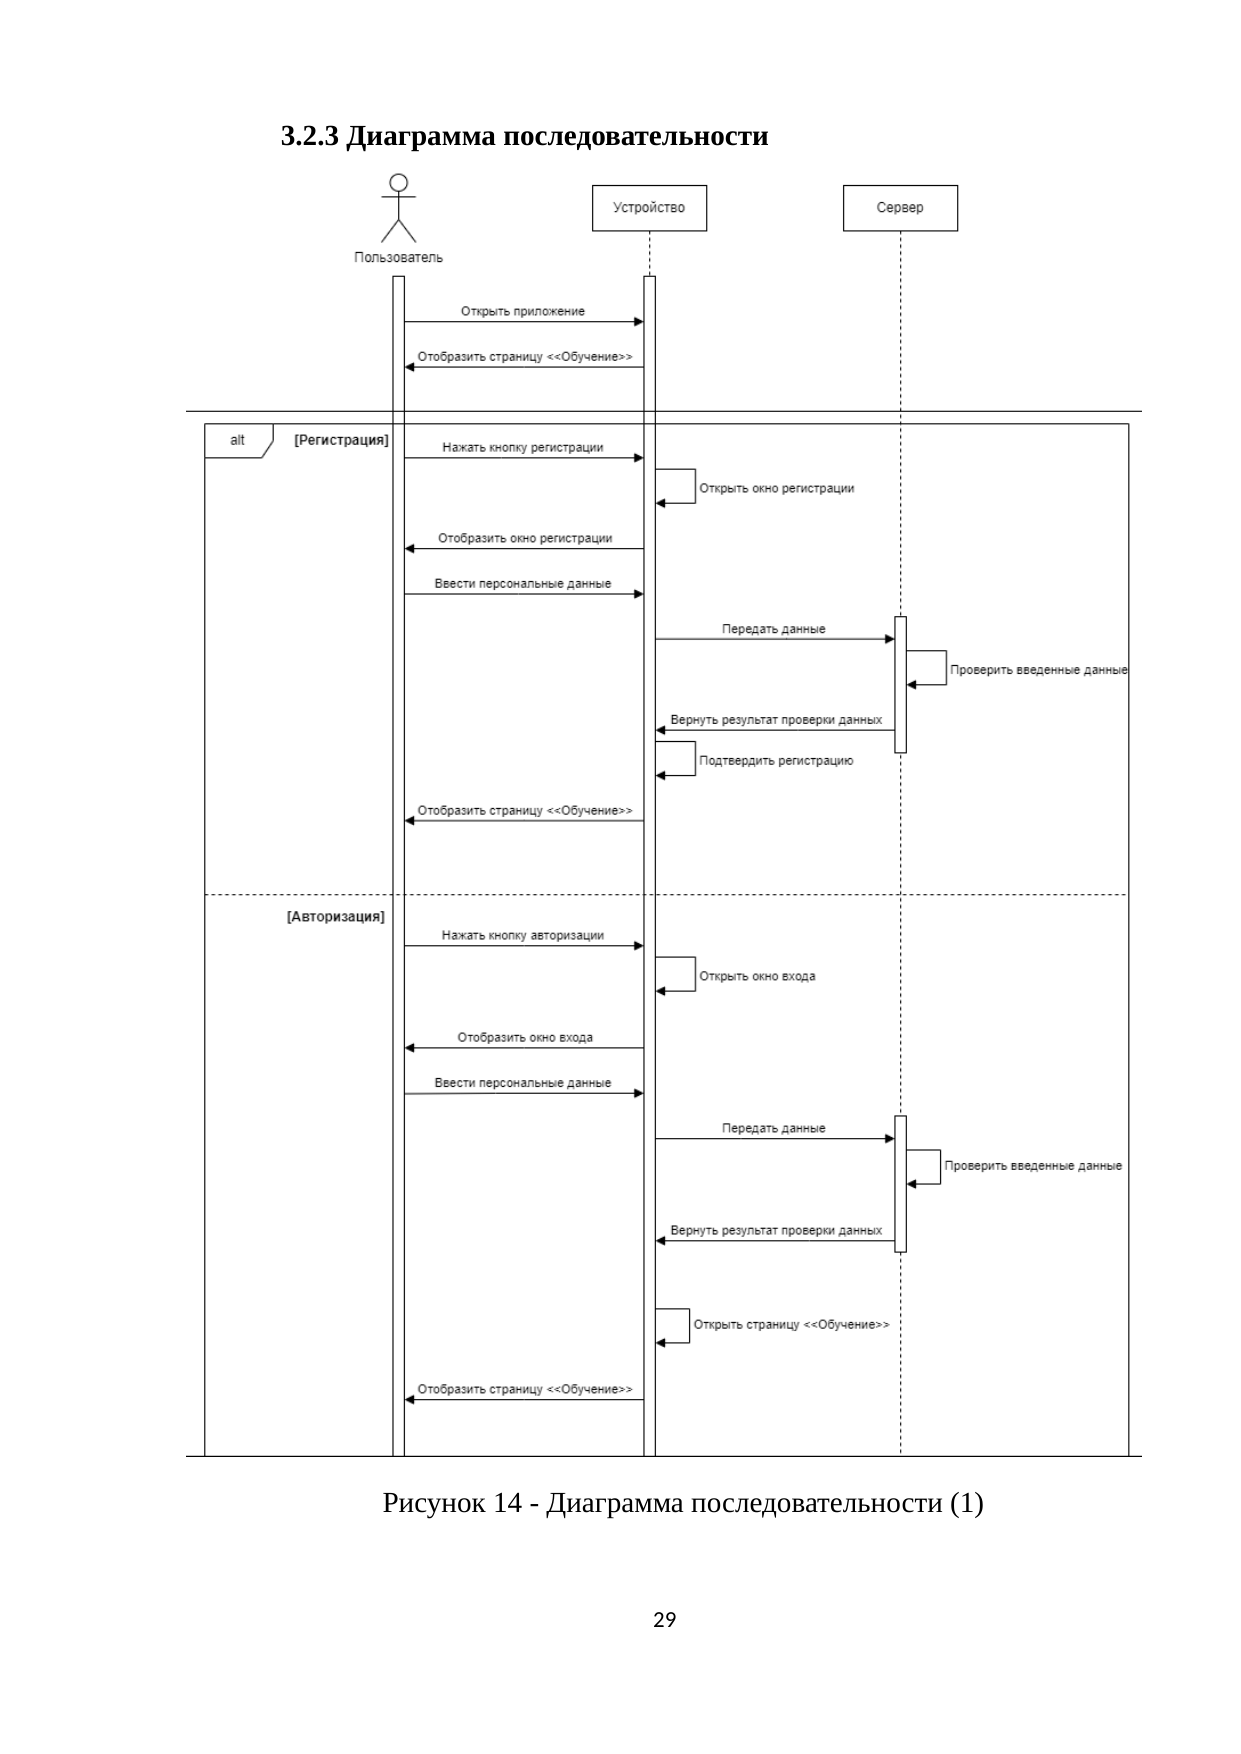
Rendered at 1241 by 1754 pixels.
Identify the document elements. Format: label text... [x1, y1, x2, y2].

picture [186, 168, 1142, 1457]
text Диаграмма последовательности (1) [215, 1485, 1152, 1518]
list Диаграмма последовательности [281, 118, 1152, 152]
